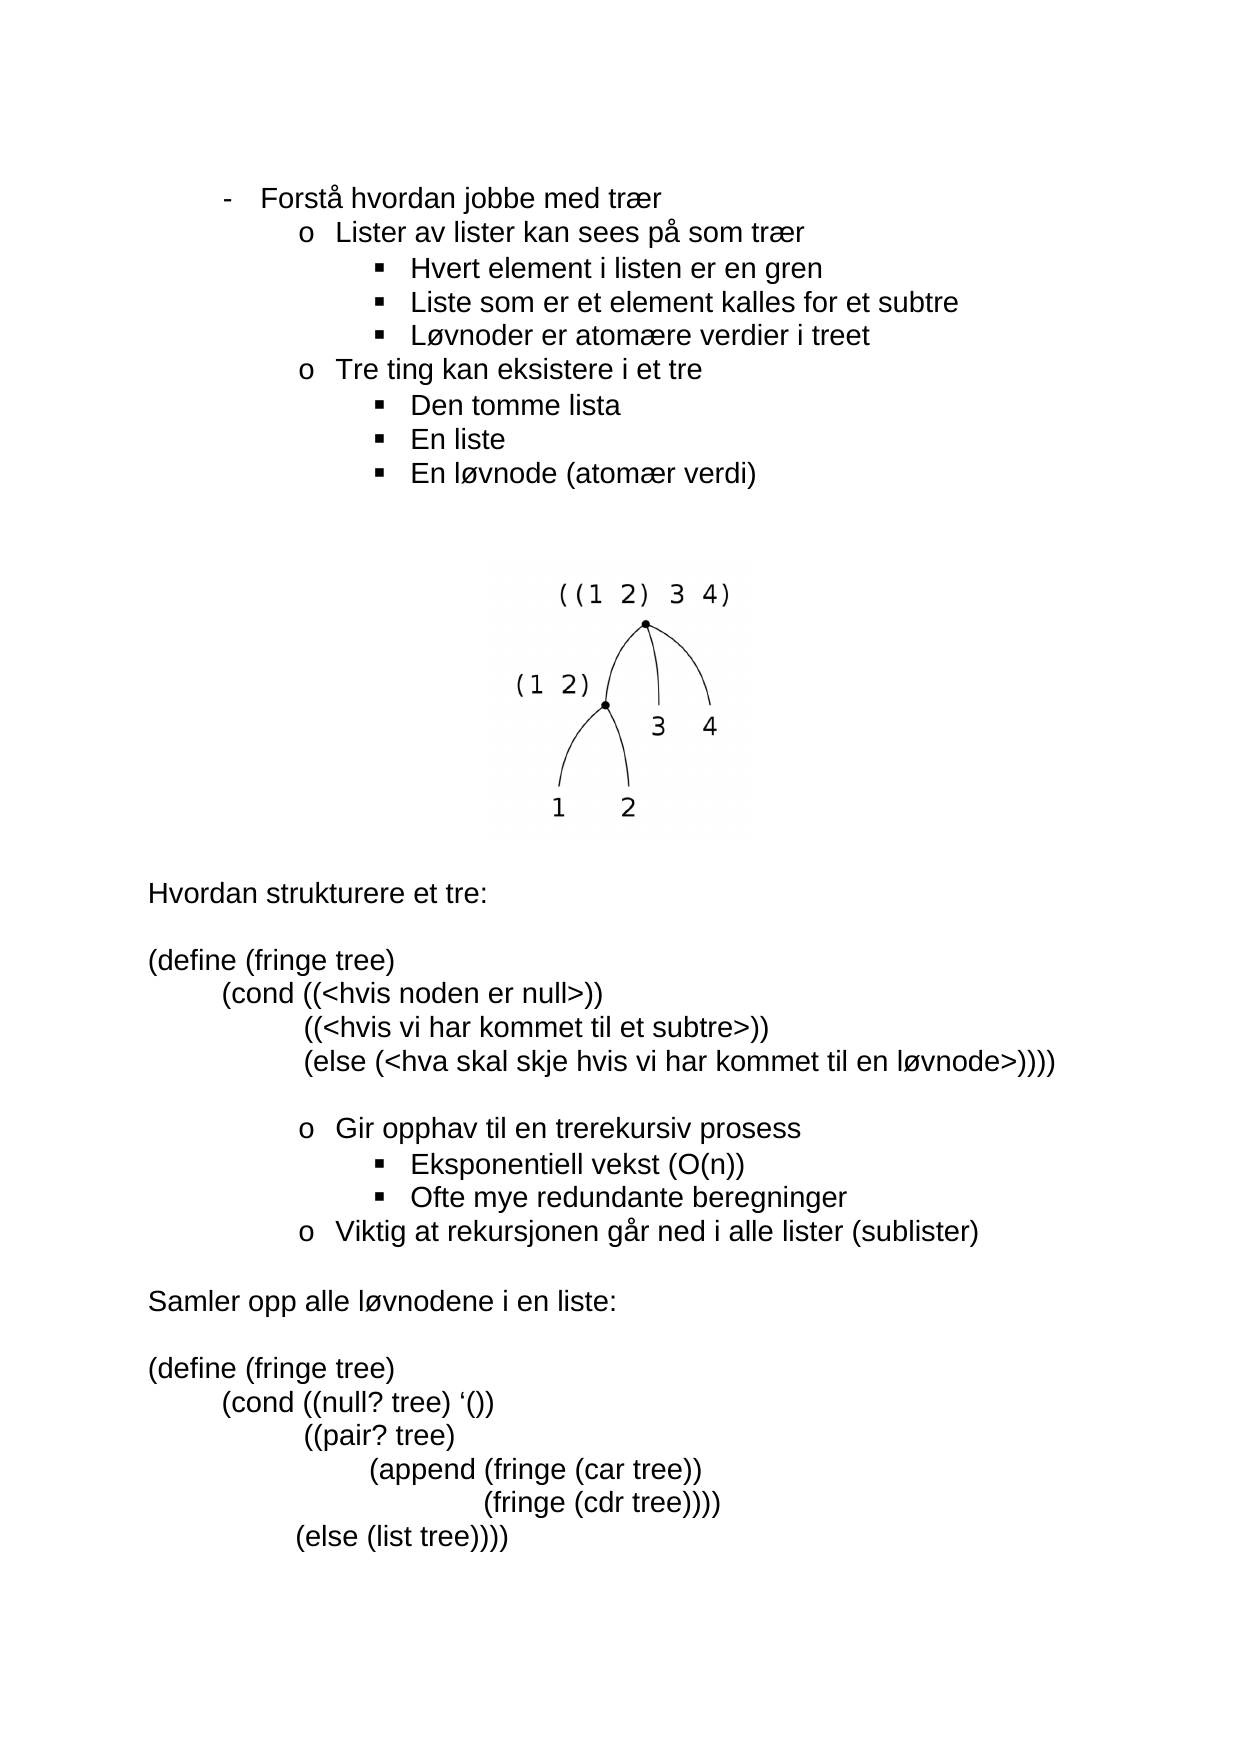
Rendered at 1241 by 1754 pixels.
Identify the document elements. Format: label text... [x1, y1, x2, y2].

text (cond ((null? tree) ‘()) [148, 1384, 1093, 1418]
text Samler opp alle løvnodene i en liste: [148, 1284, 1093, 1317]
text (append (fringe (car tree)) [148, 1452, 1093, 1485]
list Løvnoder er atomære verdier i treet [373, 318, 1093, 352]
text (else (<hva skal skje hvis vi har kommet til en løvnode>)))) [148, 1043, 1093, 1077]
list Viktig at rekursjonen går ned i alle lister (sublister) [298, 1214, 1093, 1250]
list Liste som er et element kalles for et subtre [373, 284, 1093, 318]
list Den tomme lista [373, 388, 1093, 422]
text ((pair? tree) [148, 1418, 1093, 1452]
list Lister av lister kan sees på som trær [298, 215, 1093, 251]
list Hvert element i listen er en gren [373, 251, 1093, 284]
list Eksponentiell vekst (O(n)) [373, 1147, 1093, 1181]
text (else (list tree)))) [148, 1519, 1093, 1552]
text (define (fringe tree) [148, 943, 1093, 976]
list En liste [373, 422, 1093, 456]
picture [489, 556, 751, 843]
text (cond ((<hvis noden er null>)) [148, 976, 1093, 1010]
text ((<hvis vi har kommet til et subtre>)) [148, 1010, 1093, 1043]
list Ofte mye redundante beregninger [373, 1181, 1093, 1214]
list Gir opphav til en trerekursiv prosess [298, 1111, 1093, 1147]
list Tre ting kan eksistere i et tre [298, 352, 1093, 388]
list Forstå hvordan jobbe med trær [223, 181, 1093, 215]
text Hvordan strukturere et tre: [148, 876, 1093, 909]
text (fringe (cdr tree)))) [148, 1485, 1093, 1519]
text (define (fringe tree) [148, 1351, 1093, 1384]
list En løvnode (atomær verdi) [373, 456, 1093, 489]
